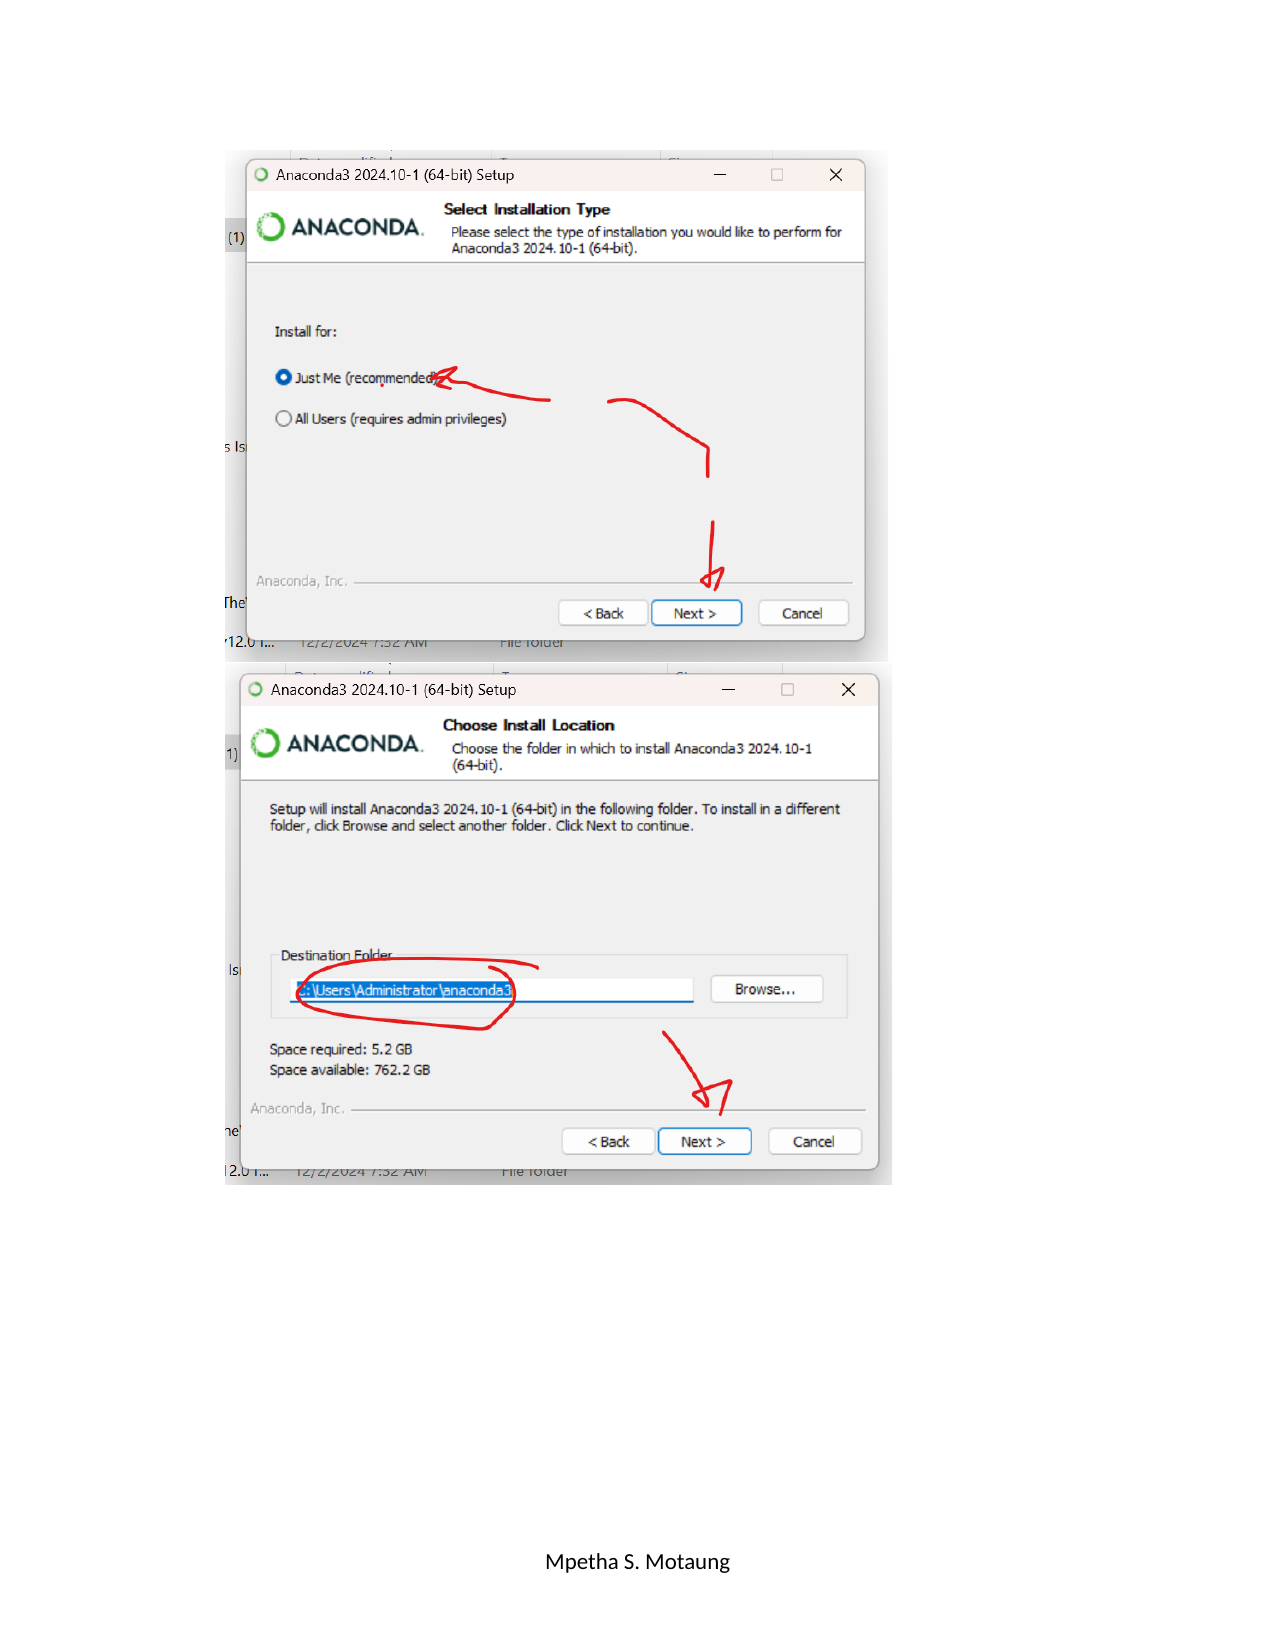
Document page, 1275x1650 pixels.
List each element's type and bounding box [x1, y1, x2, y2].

picture [225, 150, 889, 662]
picture [225, 663, 893, 1185]
